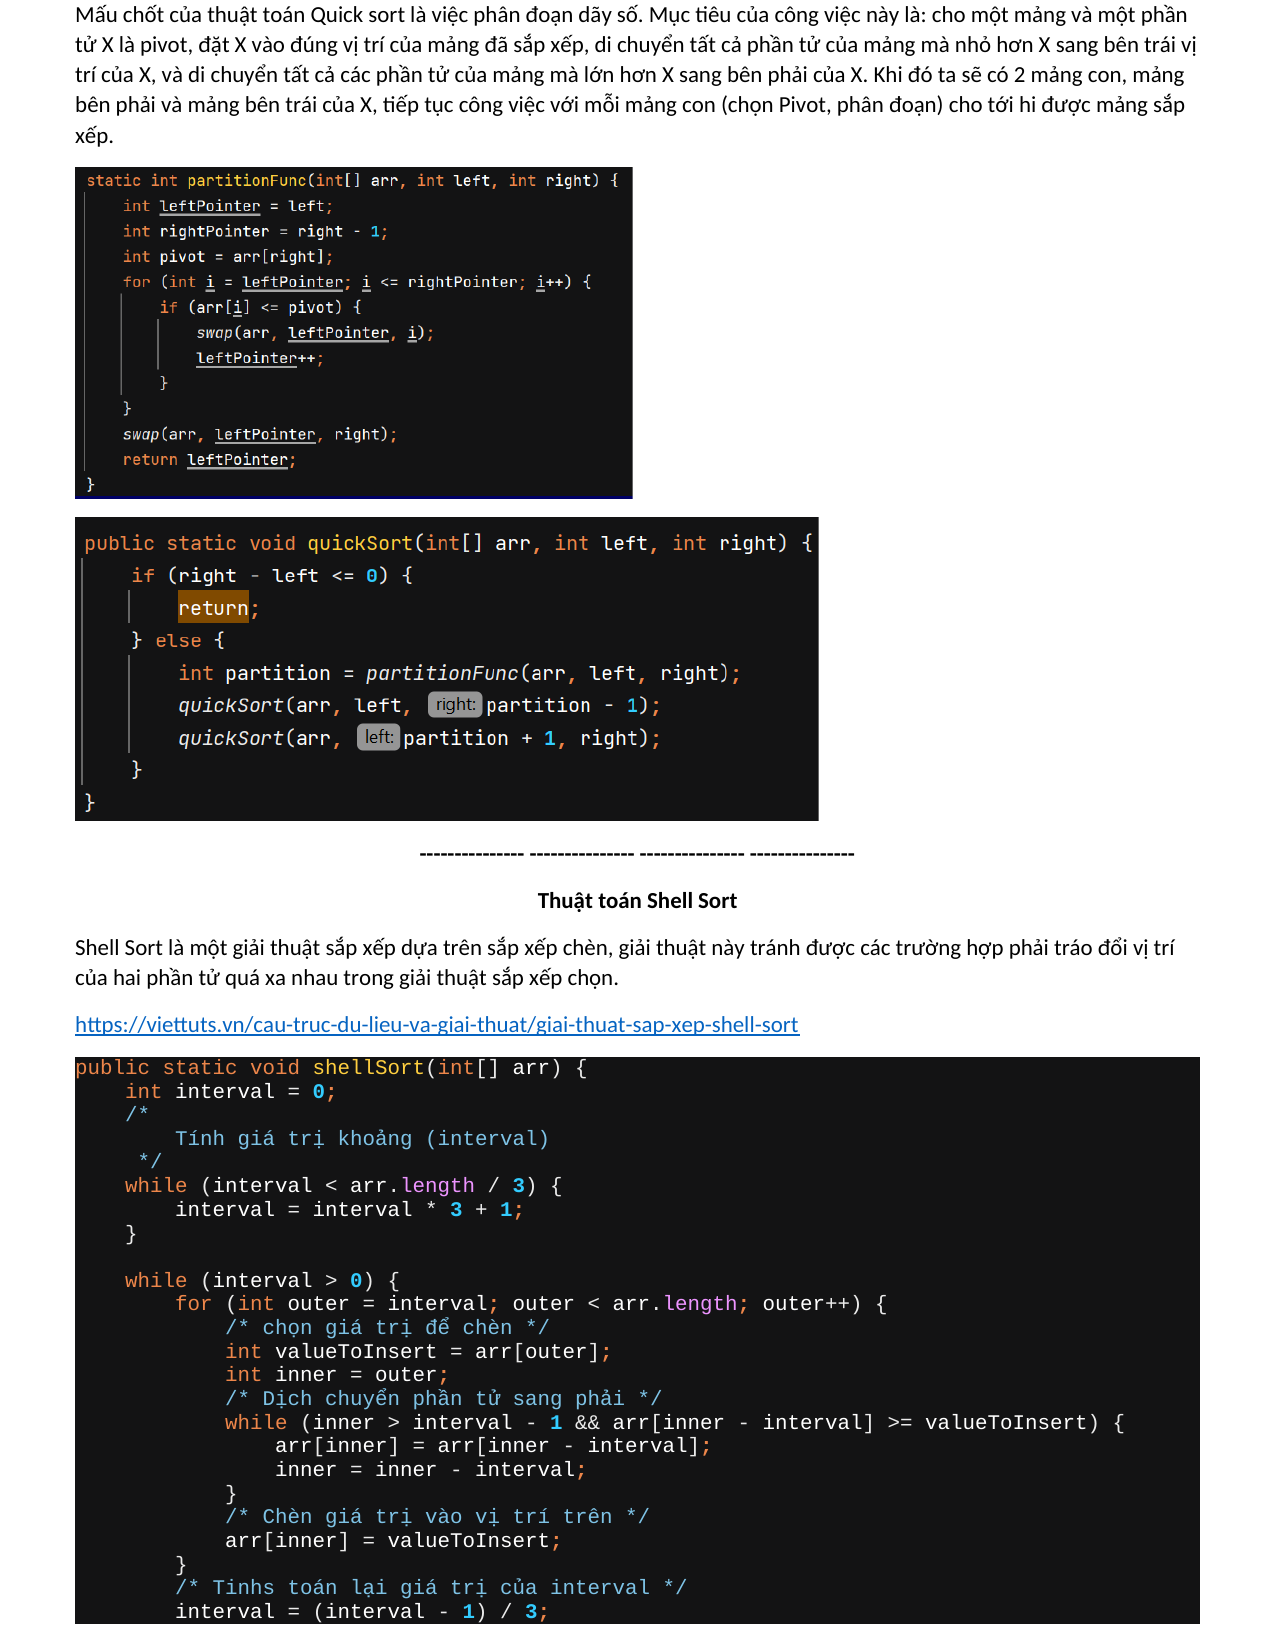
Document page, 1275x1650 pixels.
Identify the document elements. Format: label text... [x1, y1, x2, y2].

text --------------- --------------- --------------- --------------- [75, 839, 1200, 867]
picture [75, 517, 819, 821]
text Shell Sort là một giải thuật sắp xếp dựa trên sắp xếp chèn, giải thuật này tránh được các trường hợp phải tráo đổi vị trí của hai phần tử quá xa nhau trong giải thuật sắp xếp chọn. [75, 933, 1200, 991]
text Thuật toán Shell Sort [75, 886, 1200, 914]
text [75, 1057, 1200, 1624]
text https://viettuts.vn/cau-truc-du-lieu-va-giai-thuat/giai-thuat-sap-xep-shell-sort [75, 1010, 1200, 1038]
picture [75, 167, 633, 499]
text Mấu chốt của thuật toán Quick sort là việc phân đoạn dãy số. Mục tiêu của công việc này là: cho một mảng và một phần tử X là pivot, đặt X vào đúng vị trí của mảng đã sắp xếp, di chuyển tất cả phần tử của mảng mà nhỏ hơn X sang bên trái vị trí của X, và di chuyển tất cả các phần tử của mảng mà lớn hơn X sang bên phải của X. Khi đó ta sẽ có 2 mảng con, mảng bên phải và mảng bên trái của X, tiếp tục công việc với mỗi mảng con (chọn Pivot, phân đoạn) cho tới hi được mảng sắp xếp. [75, 0, 1200, 149]
